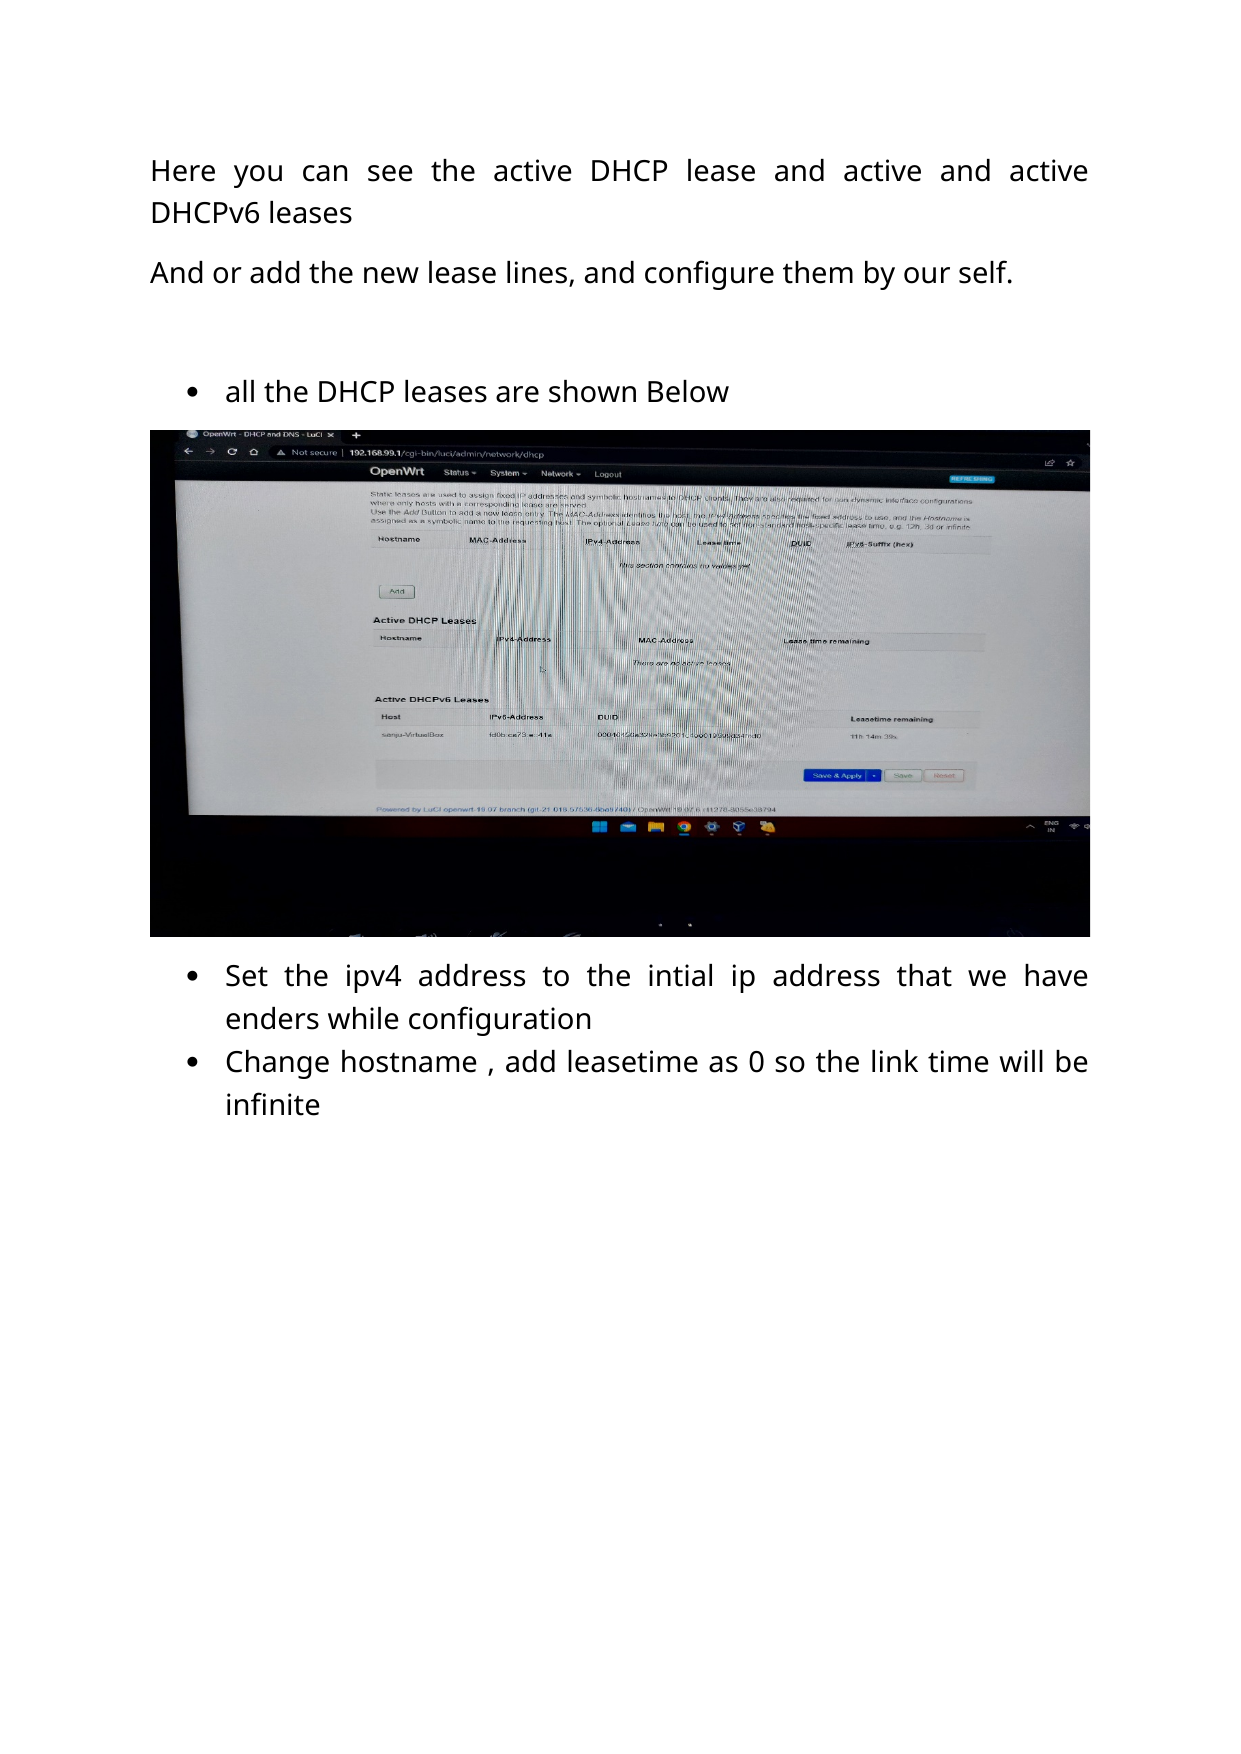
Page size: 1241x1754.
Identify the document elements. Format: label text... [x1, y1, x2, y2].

text And or add the new lease lines, and configure them by our self. [150, 252, 1090, 292]
list Set the ipv4 address to the intial ip address that we have enders while configuration [187, 955, 1090, 1038]
text Here you can see the active DHCP lease and active and active DHCPv6 leases [150, 150, 1090, 232]
list all the DHCP leases are shown Below [187, 371, 1090, 411]
picture [150, 430, 1091, 937]
list Change hostname , add leasetime as 0 so the link time will be infinite [187, 1041, 1090, 1123]
